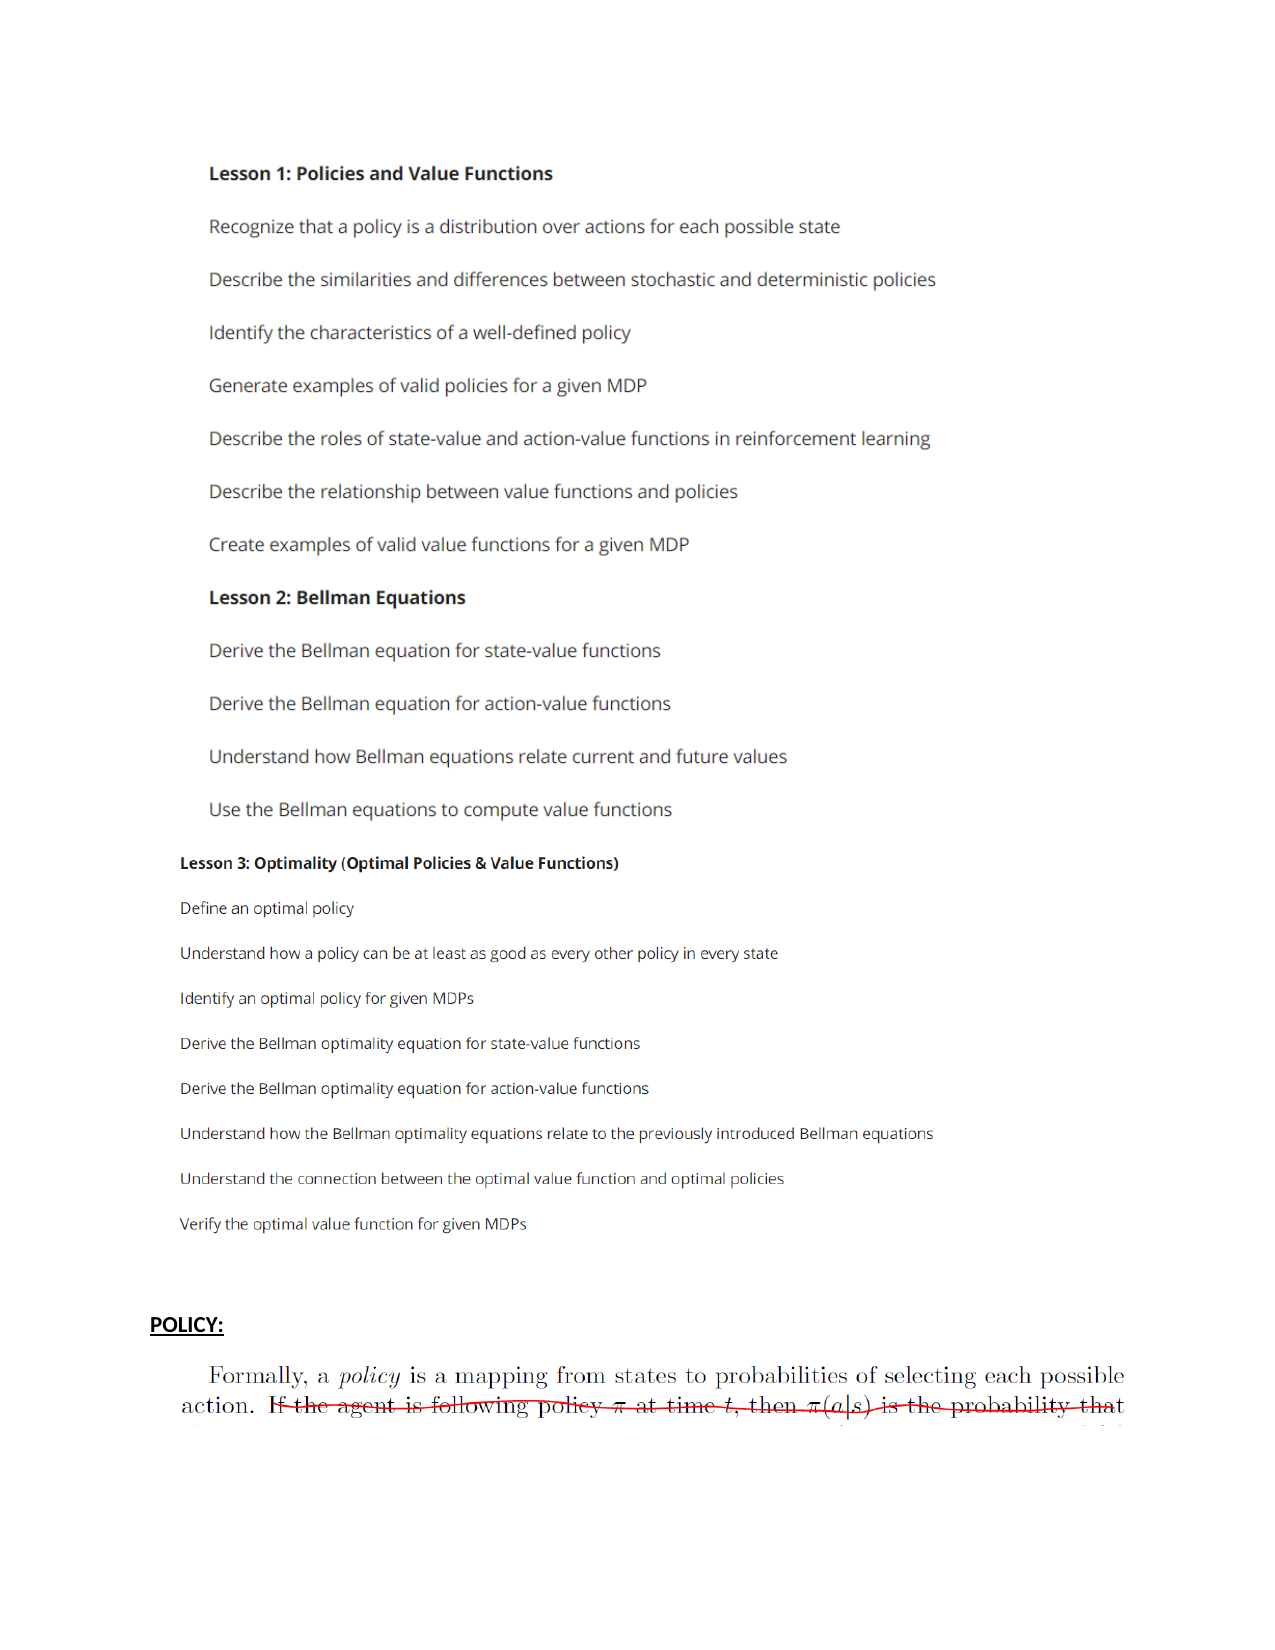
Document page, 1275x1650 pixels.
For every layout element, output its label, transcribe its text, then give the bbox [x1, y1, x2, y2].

picture [150, 150, 1125, 838]
picture [150, 1356, 1125, 1426]
picture [150, 840, 1125, 1245]
text POLICY: [150, 1310, 1125, 1338]
